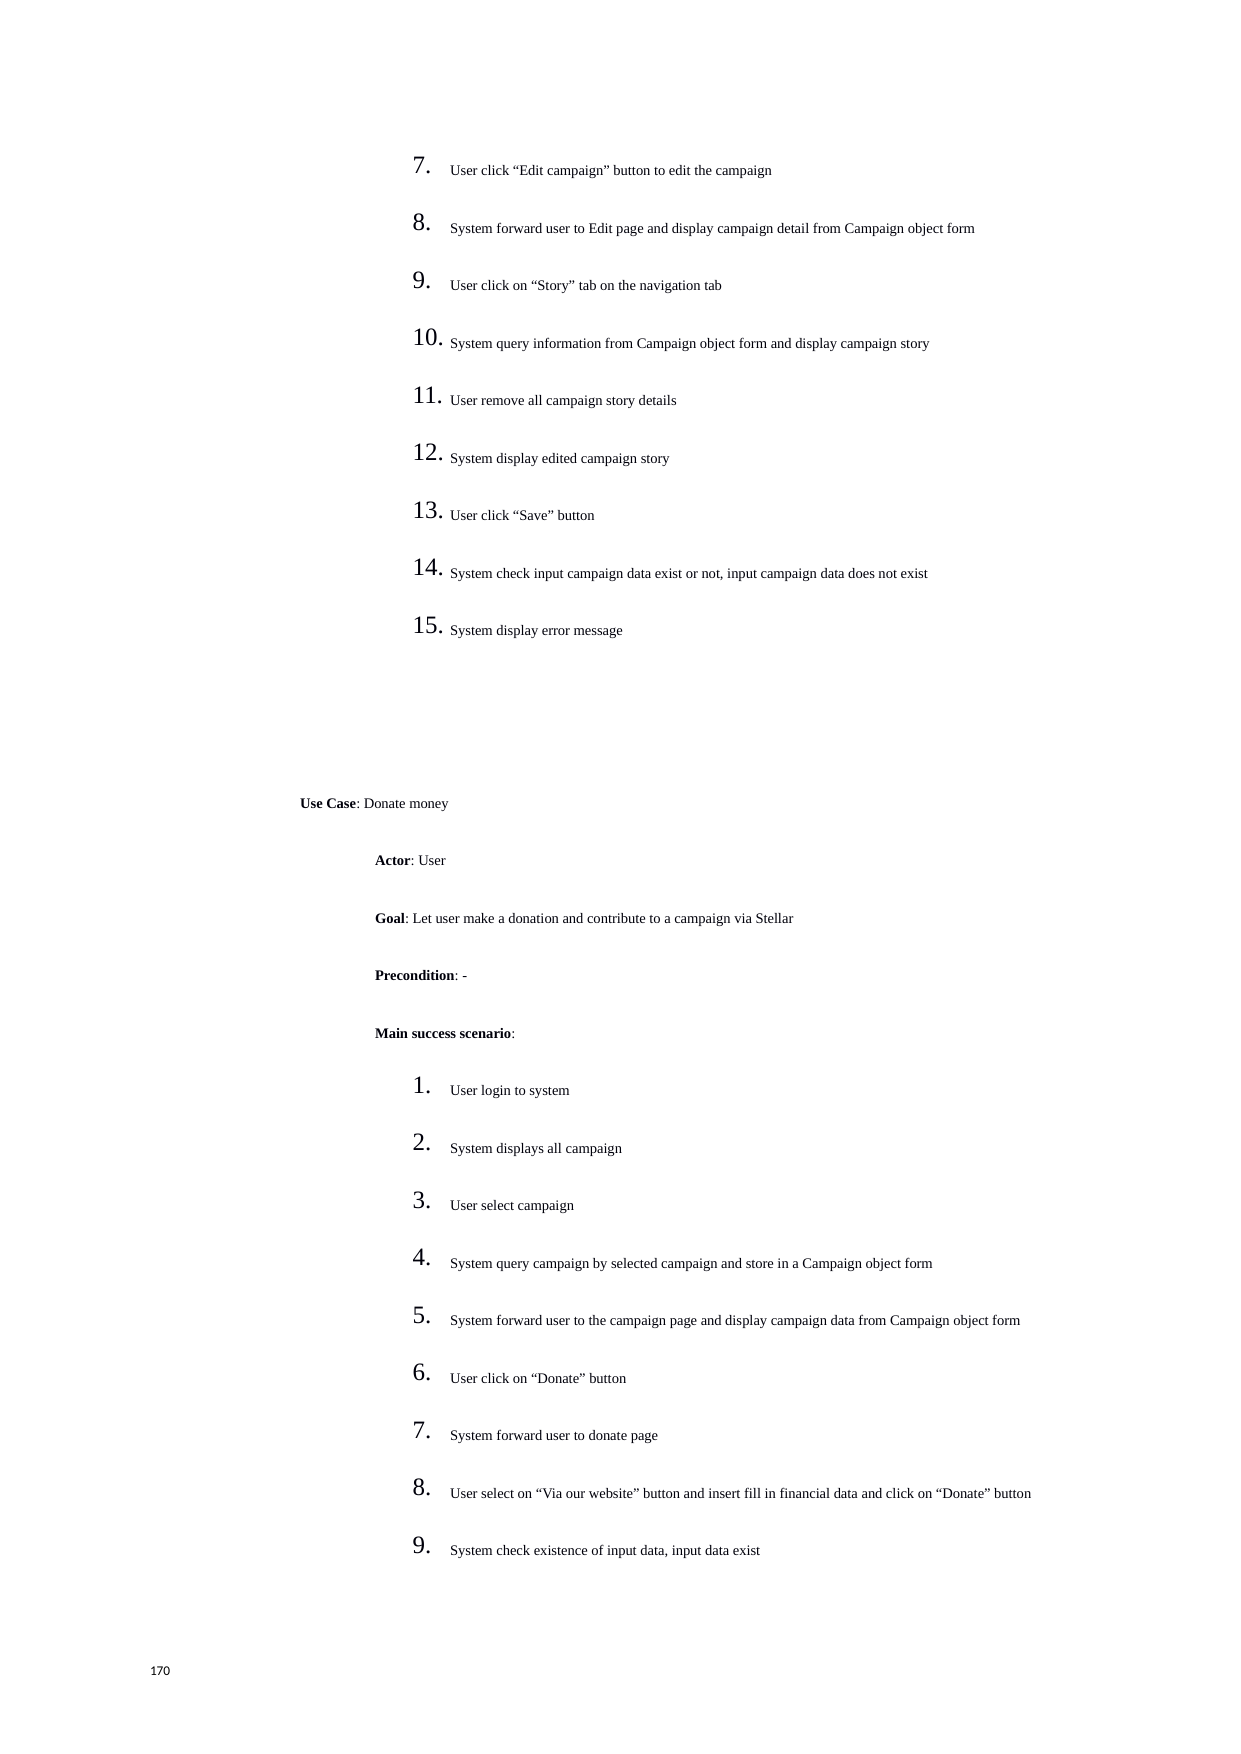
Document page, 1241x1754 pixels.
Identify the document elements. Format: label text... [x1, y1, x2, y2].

list User click on “Story” tab on the navigation tab [412, 265, 1090, 294]
text Precondition: - [150, 955, 1090, 984]
text Use Case: Donate money [225, 782, 1090, 811]
list System forward user to Edit page and display campaign detail from Campaign object form [412, 207, 1090, 236]
list System check existence of input data, input data exist [412, 1530, 1090, 1559]
text Main success scenario: [150, 1012, 1090, 1041]
list System check input campaign data exist or not, input campaign data does not exist [412, 552, 1090, 581]
list System query campaign by selected campaign and store in a Campaign object form [412, 1242, 1090, 1271]
text Actor: User [300, 840, 1090, 869]
list User click “Edit campaign” button to edit the campaign [412, 150, 1090, 179]
list User click “Save” button [412, 495, 1090, 524]
list System displays all campaign [412, 1127, 1090, 1156]
list User remove all campaign story details [412, 380, 1090, 409]
list User select on “Via our website” button and insert fill in financial data and click on “Donate” button [412, 1472, 1090, 1501]
list System display edited campaign story [412, 437, 1090, 466]
text Goal: Let user make a donation and contribute to a campaign via Stellar [150, 897, 1090, 926]
list User login to system [412, 1070, 1090, 1099]
list System display error message [412, 610, 1090, 639]
list System query information from Campaign object form and display campaign story [412, 322, 1090, 351]
list User select campaign [412, 1185, 1090, 1214]
list System forward user to donate page [412, 1415, 1090, 1444]
list System forward user to the campaign page and display campaign data from Campaign object form [412, 1300, 1090, 1329]
list User click on “Donate” button [412, 1357, 1090, 1386]
